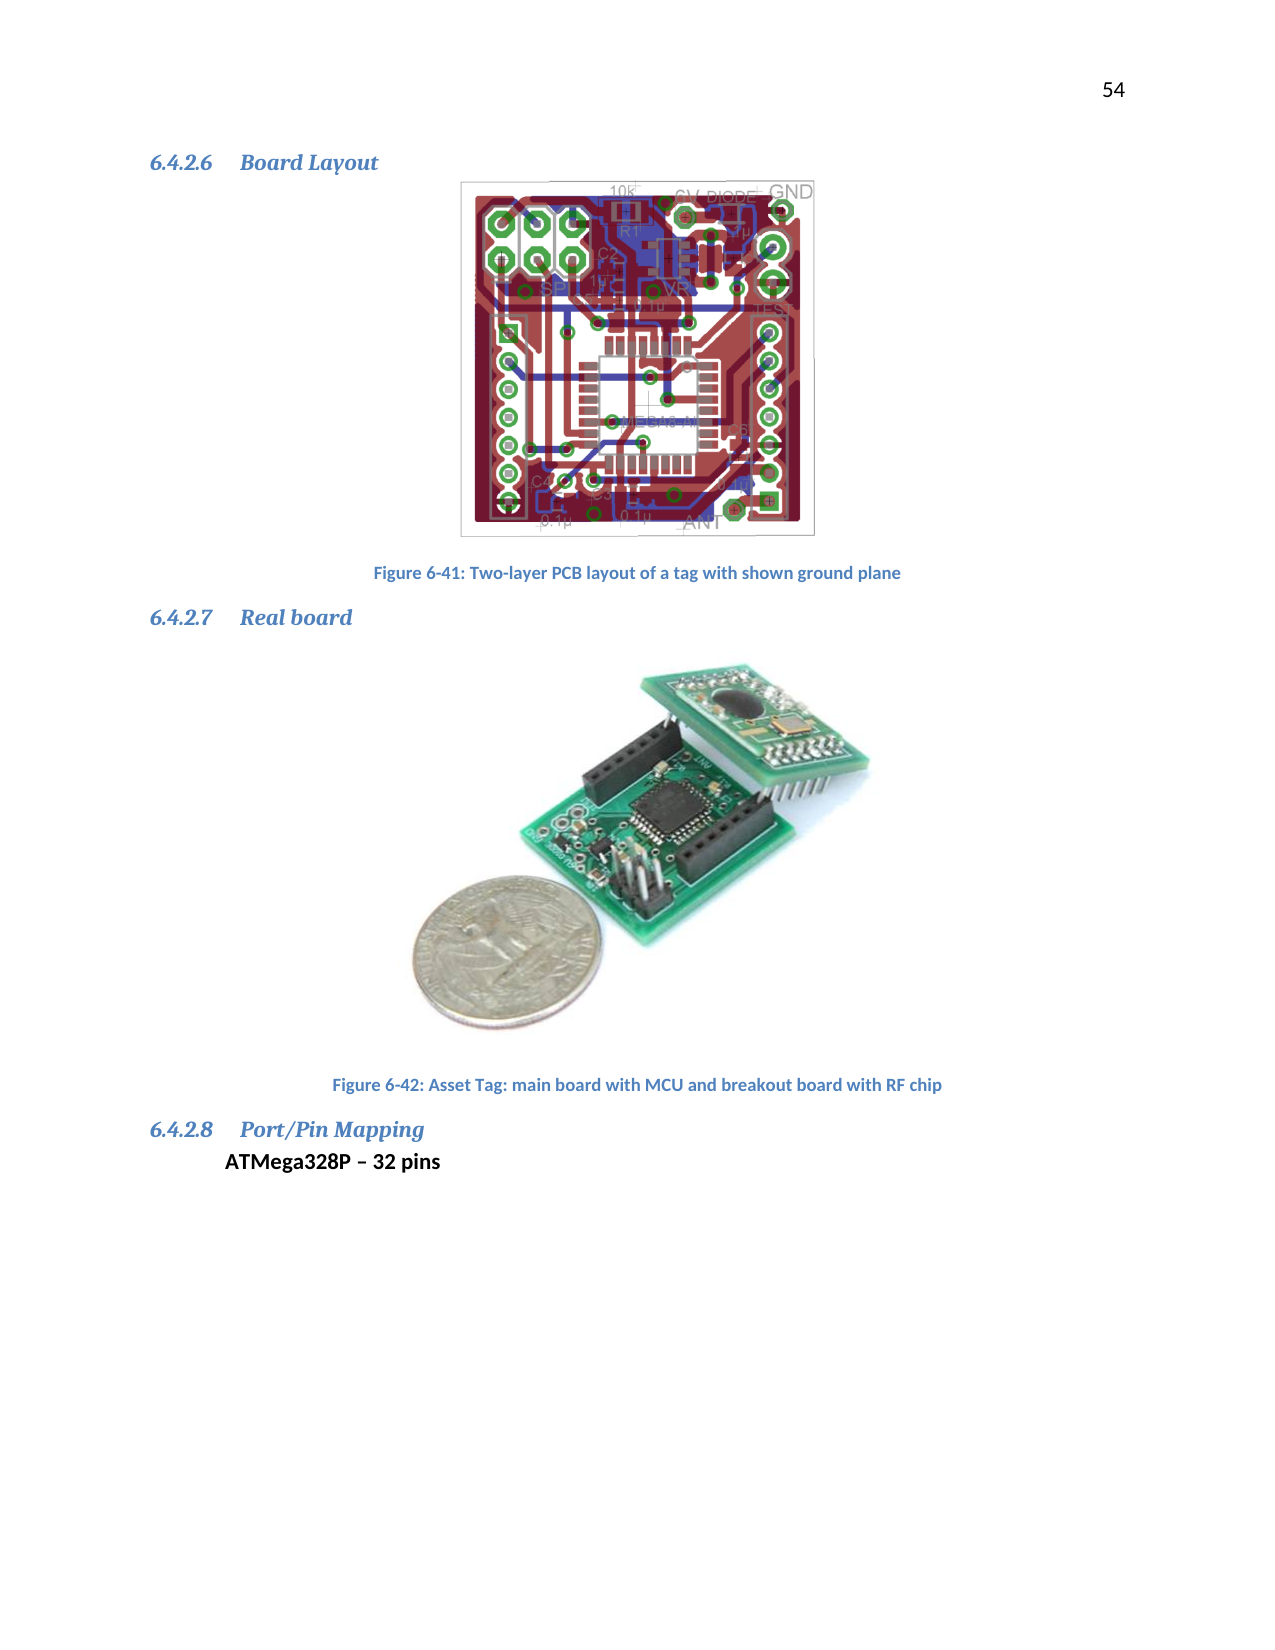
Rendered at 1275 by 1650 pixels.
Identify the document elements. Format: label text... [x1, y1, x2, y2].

picture [365, 635, 910, 1048]
subtitle Real board [150, 605, 1125, 632]
subtitle Board Layout [150, 150, 1125, 176]
picture [460, 180, 816, 537]
subtitle Port/Pin Mapping [150, 1117, 1125, 1143]
text ATMega328P – 32 pins [150, 1147, 1125, 1175]
